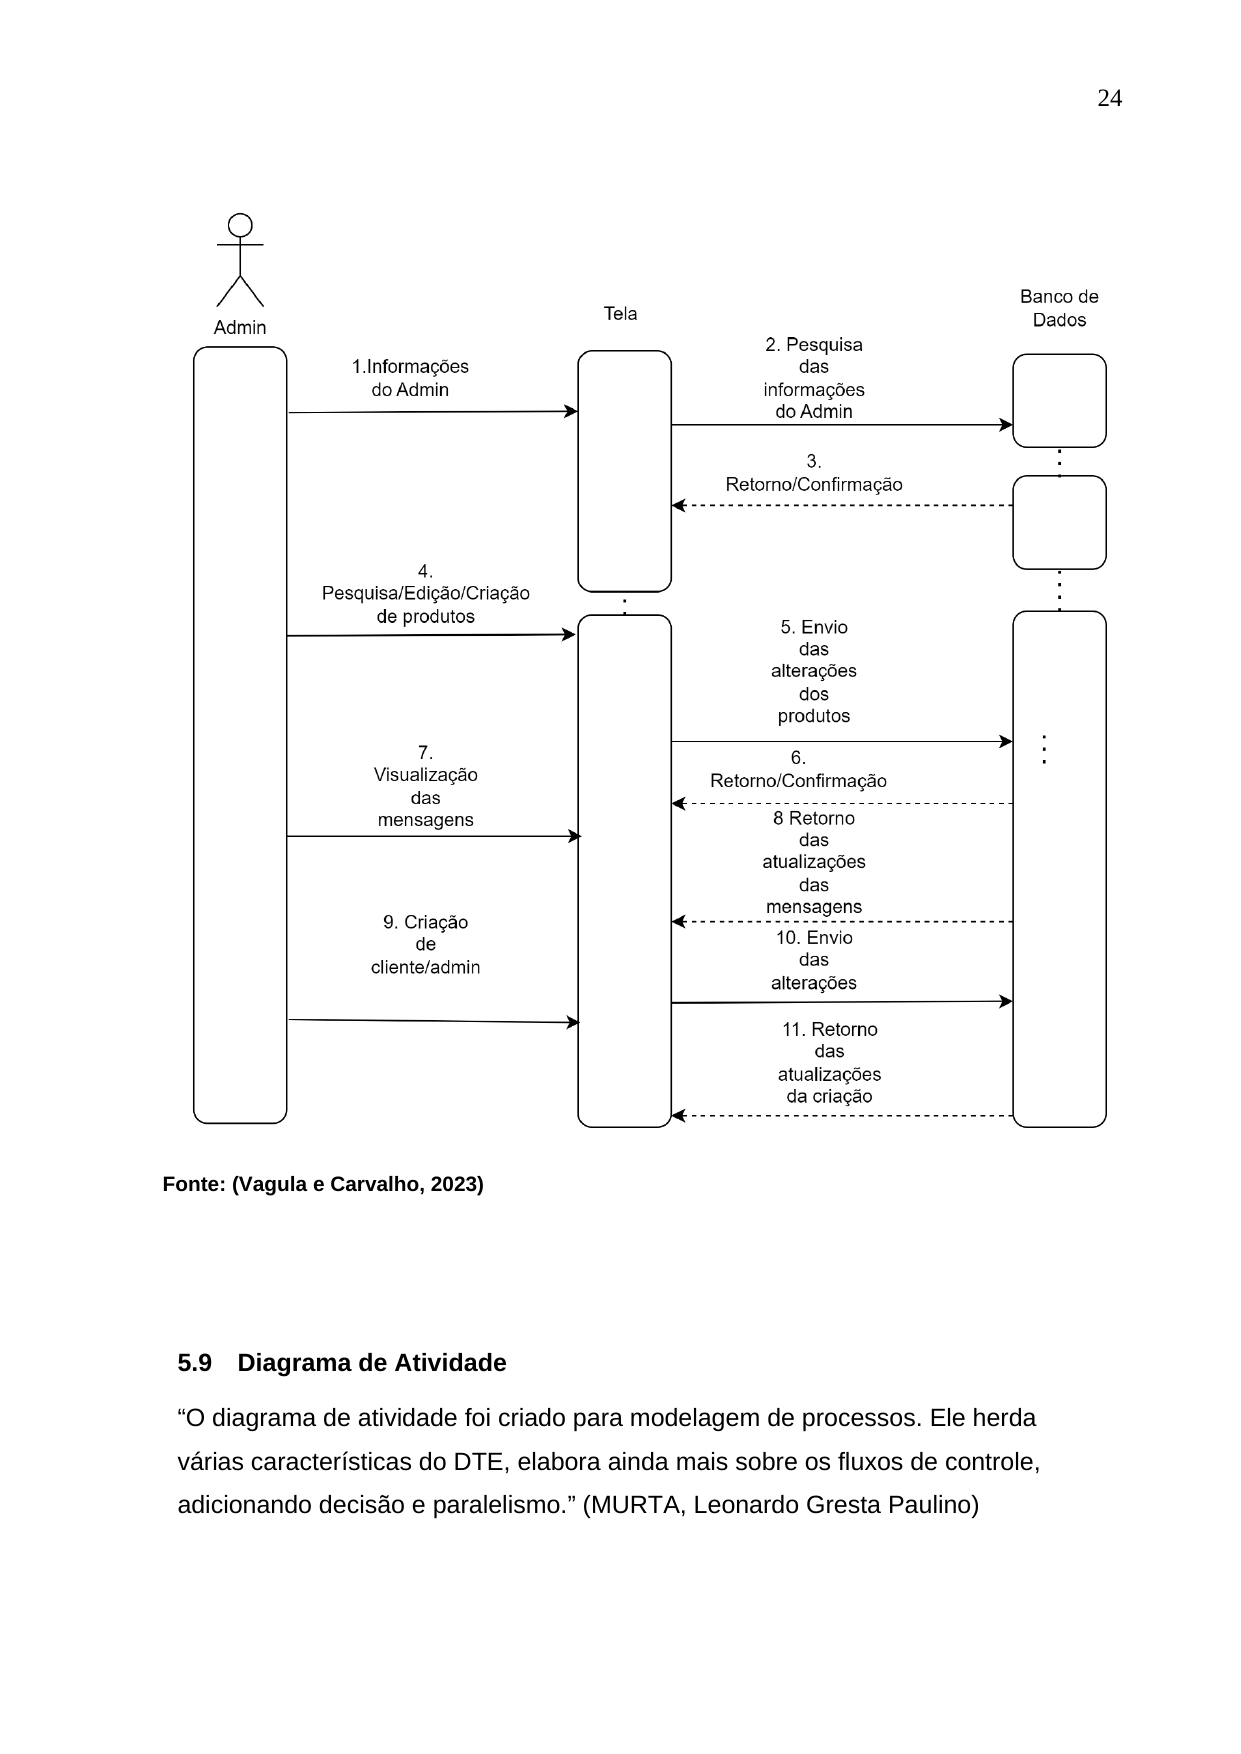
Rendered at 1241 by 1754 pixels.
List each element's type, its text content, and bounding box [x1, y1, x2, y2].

subtitle Diagrama de Atividade [177, 1348, 1122, 1376]
text Fonte: (Vagula e Carvalho, 2023) [162, 1172, 1122, 1196]
text “O diagrama de atividade foi criado para modelagem de processos. Ele herda [177, 1403, 1122, 1432]
text adicionando decisão e paralelismo.” (MURTA, Leonardo Gresta Paulino) [177, 1489, 1122, 1518]
text várias características do DTE, elabora ainda mais sobre os fluxos de controle, [177, 1446, 1122, 1475]
picture [177, 197, 1123, 1144]
